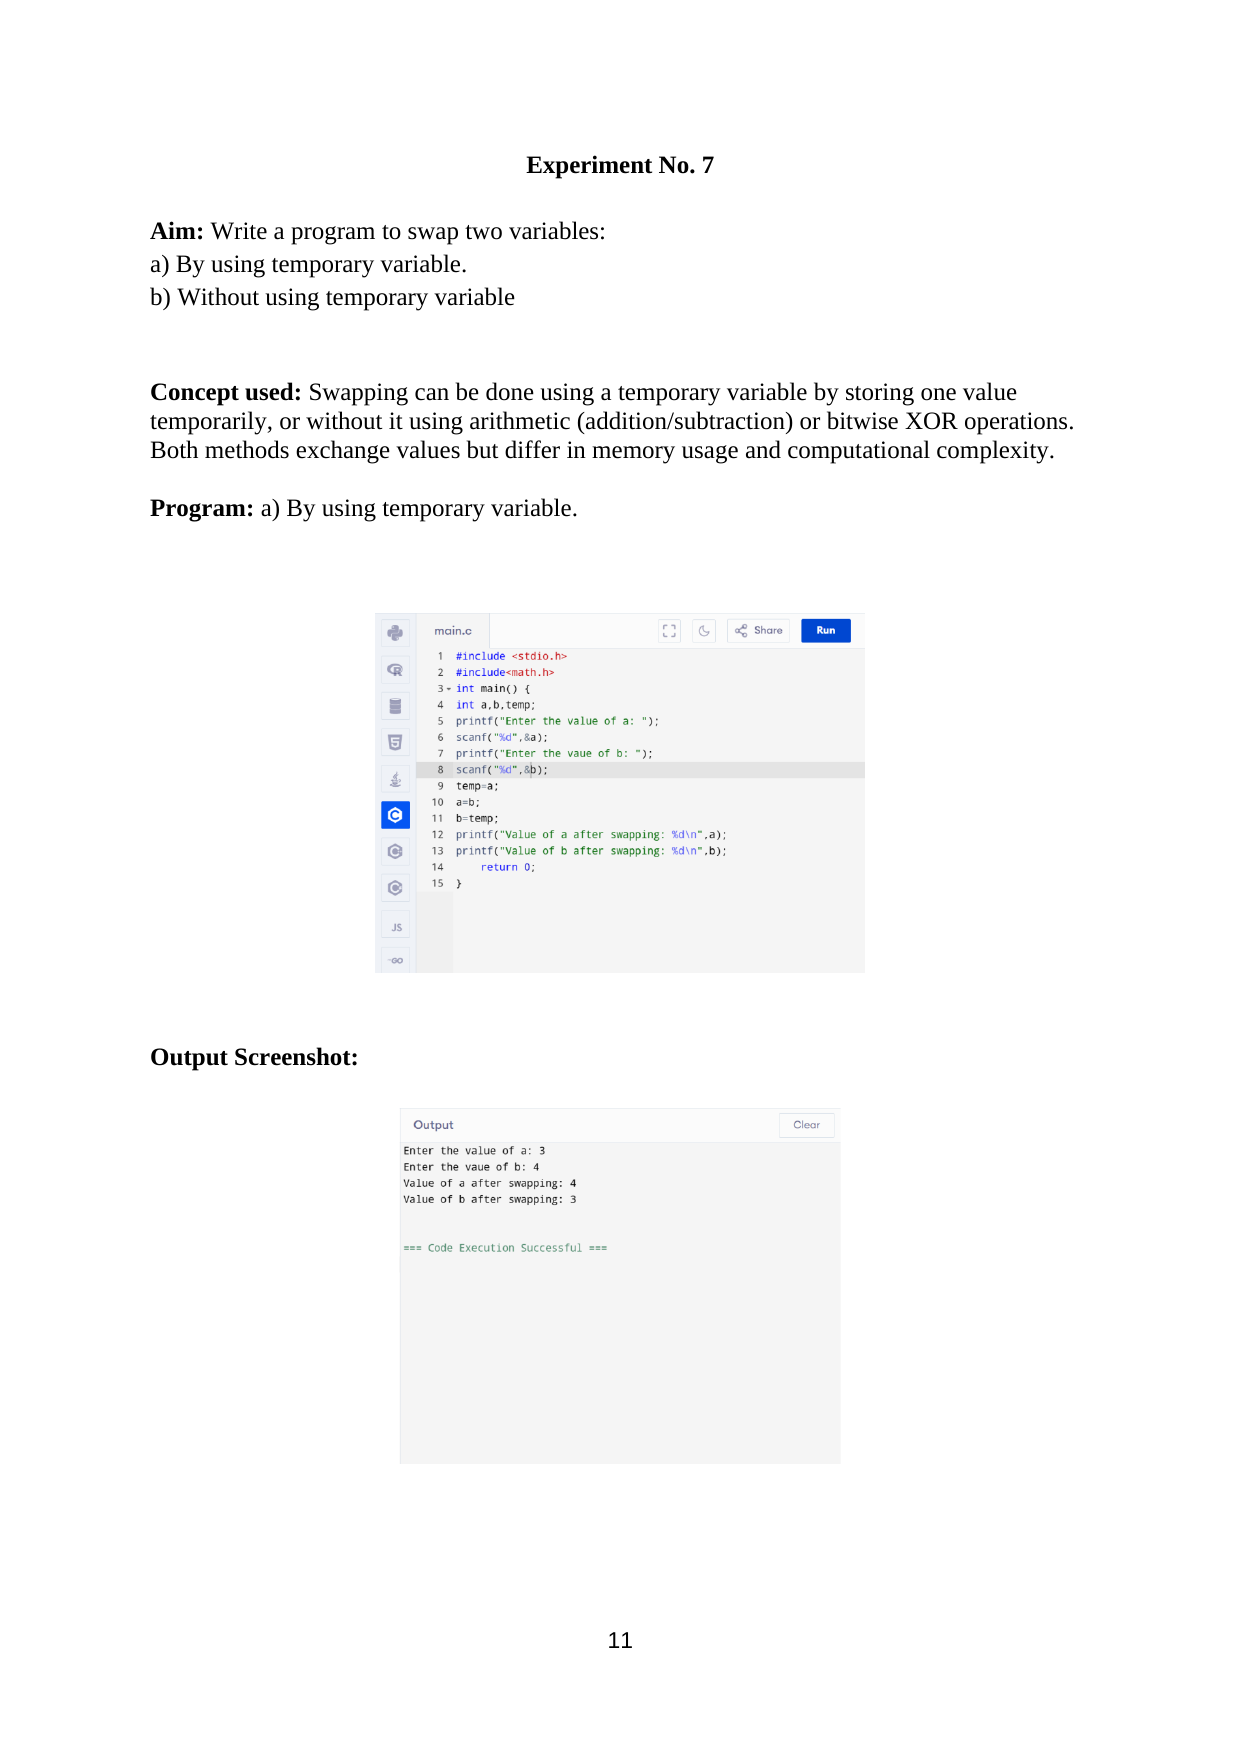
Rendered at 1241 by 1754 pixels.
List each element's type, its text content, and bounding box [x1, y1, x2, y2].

text Program: a) By using temporary variable. [150, 493, 1090, 521]
text Output Screenshot: [150, 1042, 1090, 1071]
picture [399, 1108, 841, 1464]
text Concept used: Swapping can be done using a temporary variable by storing one value temporarily, or without it using arithmetic (addition/subtraction) or bitwise XOR operations. Both methods exchange values but differ in memory usage and computational complexity. [150, 377, 1090, 463]
text b) Without using temporary variable [150, 282, 1090, 311]
text Experiment No. 7 [150, 150, 1090, 179]
text a) By using temporary variable. [150, 249, 1090, 278]
text Aim: Write a program to swap two variables: [150, 216, 1090, 245]
picture [375, 612, 865, 973]
